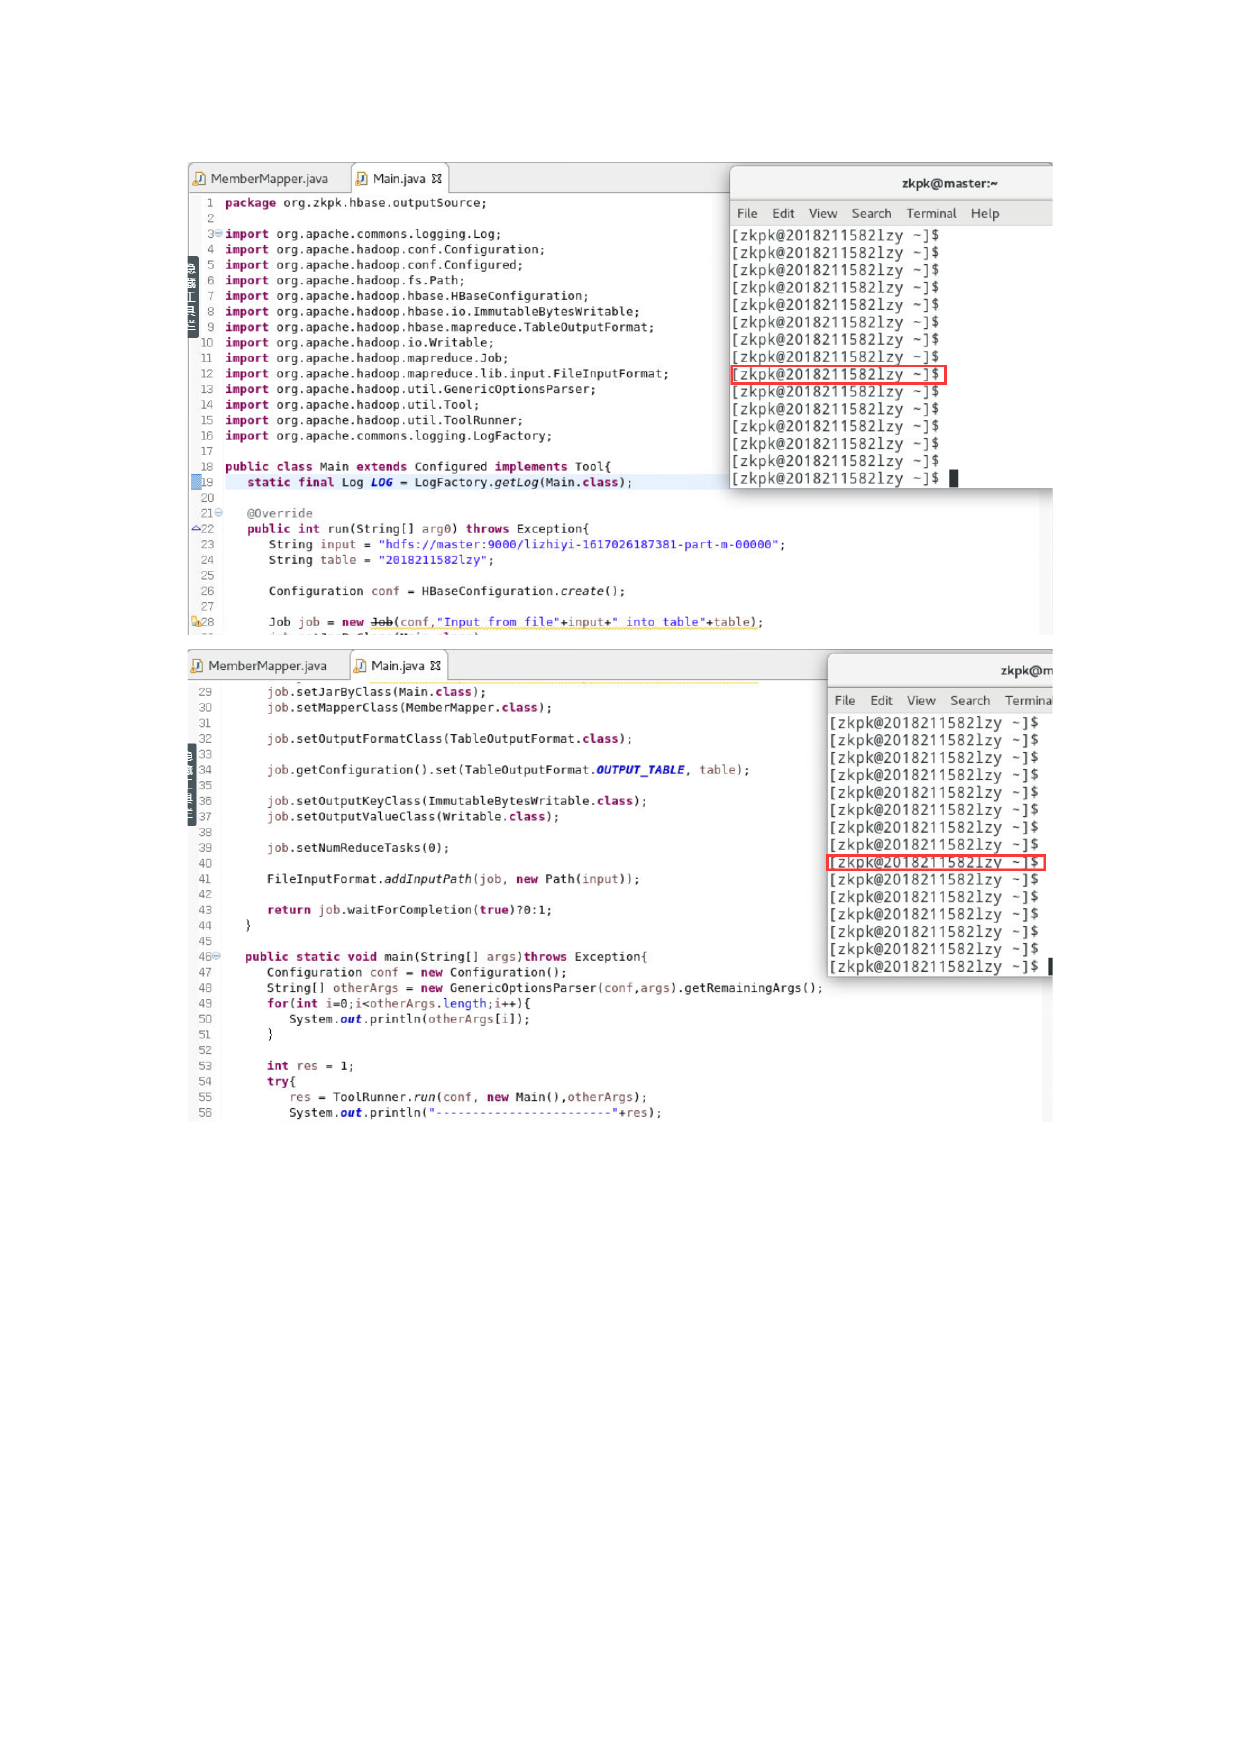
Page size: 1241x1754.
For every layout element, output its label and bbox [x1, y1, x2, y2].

picture [187, 649, 1053, 1122]
picture [187, 162, 1053, 635]
